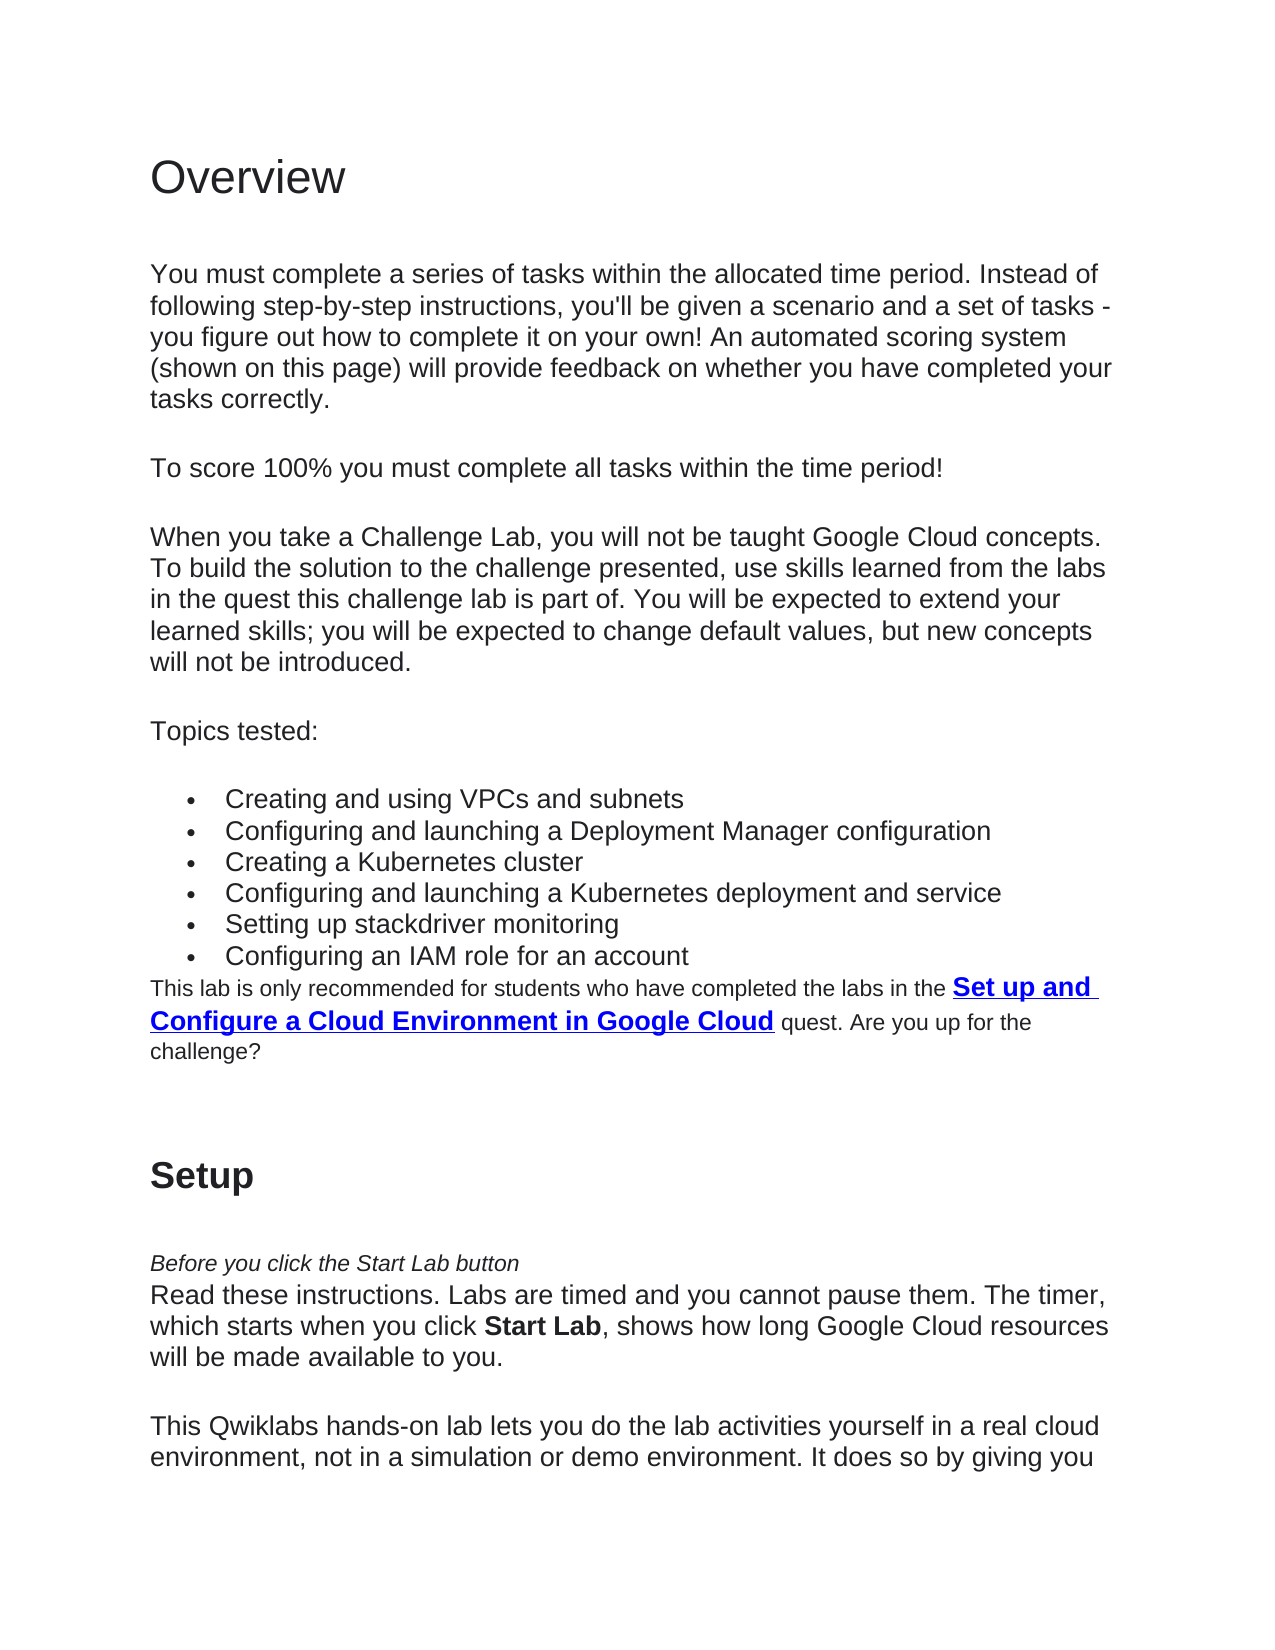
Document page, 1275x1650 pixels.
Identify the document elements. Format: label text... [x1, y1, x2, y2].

text You must complete a series of tasks within the allocated time period. Instead of following step-by-step instructions, you'll be given a scenario and a set of tasks - you figure out how to complete it on your own! An automated scoring system (shown on this page) will provide feedback on whether you have completed your tasks correctly. [150, 258, 1125, 414]
text This lab is only recommended for students who have completed the labs in the Set up and Configure a Cloud Environment in Google Cloud quest. Are you up for the challenge? [150, 971, 1125, 1064]
list Setting up stackdriver monitoring [187, 908, 1125, 939]
text To score 100% you must complete all tasks within the time period! [150, 452, 1125, 483]
subtitle Setup [150, 1154, 1125, 1197]
subtitle Overview [150, 150, 1125, 204]
list Configuring and launching a Deployment Manager configuration [187, 814, 1125, 846]
text Read these instructions. Labs are timed and you cannot pause them. The timer, which starts when you click Start Lab, shows how long Google Cloud resources will be made available to you. [150, 1279, 1125, 1372]
subtitle Before you click the Start Lab button [150, 1250, 1125, 1277]
list Creating a Kubernetes cluster [187, 846, 1125, 877]
list Configuring and launching a Kubernetes deployment and service [187, 877, 1125, 908]
list Creating and using VPCs and subnets [187, 783, 1125, 814]
text Topics tested: [150, 714, 1125, 746]
text When you take a Challenge Lab, you will not be taught Google Cloud concepts. To build the solution to the challenge presented, use skills learned from the labs in the quest this challenge lab is part of. You will be expected to extend your learned skills; you will be expected to change default values, but new concepts will not be introduced. [150, 521, 1125, 677]
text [150, 1410, 1125, 1472]
list Configuring an IAM role for an account [187, 939, 1125, 971]
